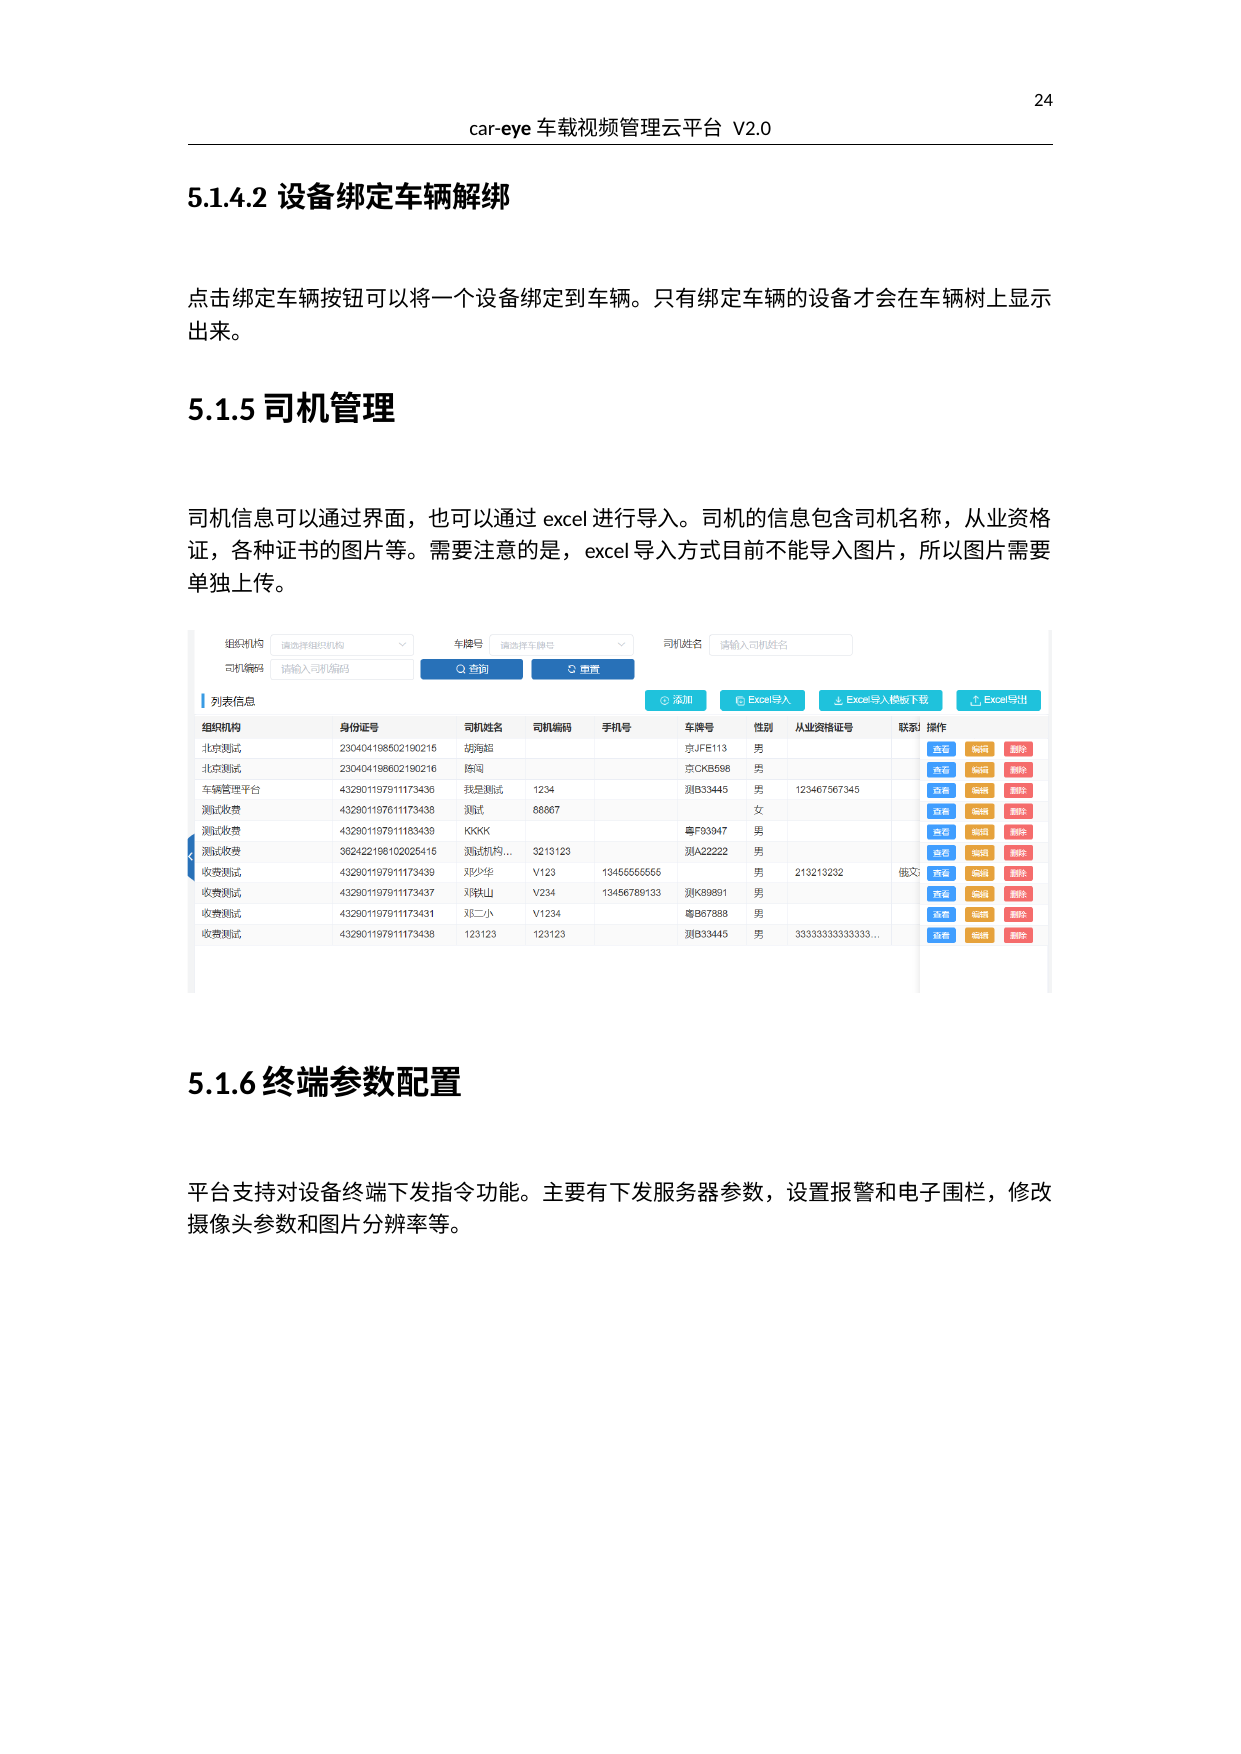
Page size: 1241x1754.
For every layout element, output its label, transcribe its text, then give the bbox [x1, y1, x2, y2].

subtitle 终端参数配置 [187, 1047, 1053, 1112]
subtitle 司机管理 [187, 373, 1053, 438]
text 司机信息可以通过界面，也可以通过excel进行导入。司机的信息包含司机名称，从业资格证，各种证书的图片等。需要注意的是，excel导入方式目前不能导入图片，所以图片需要单独上传。 [187, 500, 1053, 598]
text 点击绑定车辆按钮可以将一个设备绑定到车辆。只有绑定车辆的设备才会在车辆树上显示出来。 [187, 281, 1053, 346]
subtitle 设备绑定车辆解绑 [187, 162, 1053, 227]
text 平台支持对设备终端下发指令功能。主要有下发服务器参数，设置报警和电子围栏，修改摄像头参数和图片分辨率等。 [187, 1174, 1053, 1239]
picture [187, 630, 1052, 993]
